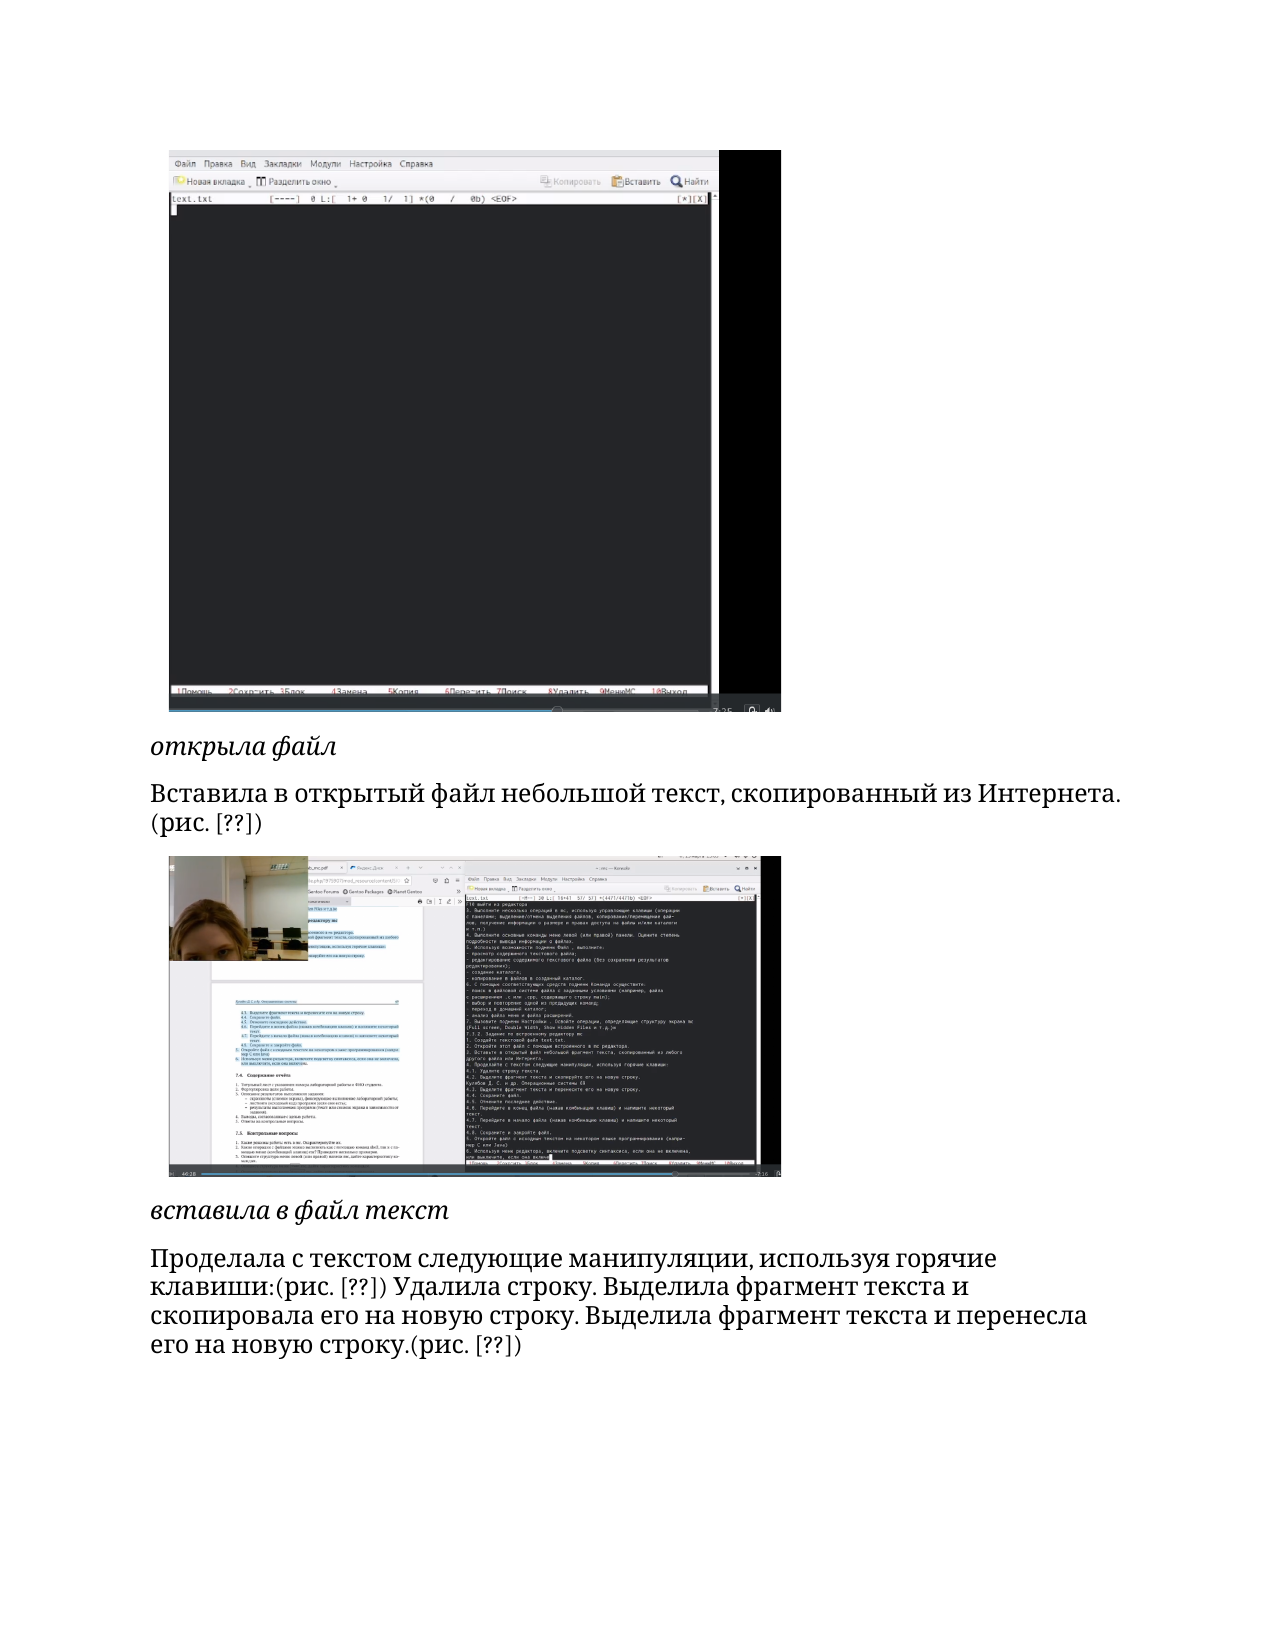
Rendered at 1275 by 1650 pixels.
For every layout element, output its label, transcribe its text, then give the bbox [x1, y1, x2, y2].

text вставила в файл текст [150, 1197, 1125, 1226]
text Вставила в открытый файл небольшой текст, скопированный из Интернета.(рис. [??]) [150, 780, 1125, 838]
picture [168, 150, 782, 712]
text Проделала с текстом следующие манипуляции, используя горячие клавиши:(рис. [??]) Удалила строку. Выделила фрагмент текста и скопировала его на новую строку. Выделила фрагмент текста и перенесла его на новую строку.(рис. [??]) [150, 1244, 1125, 1359]
text открыла файл [150, 733, 1125, 761]
picture [168, 856, 782, 1177]
